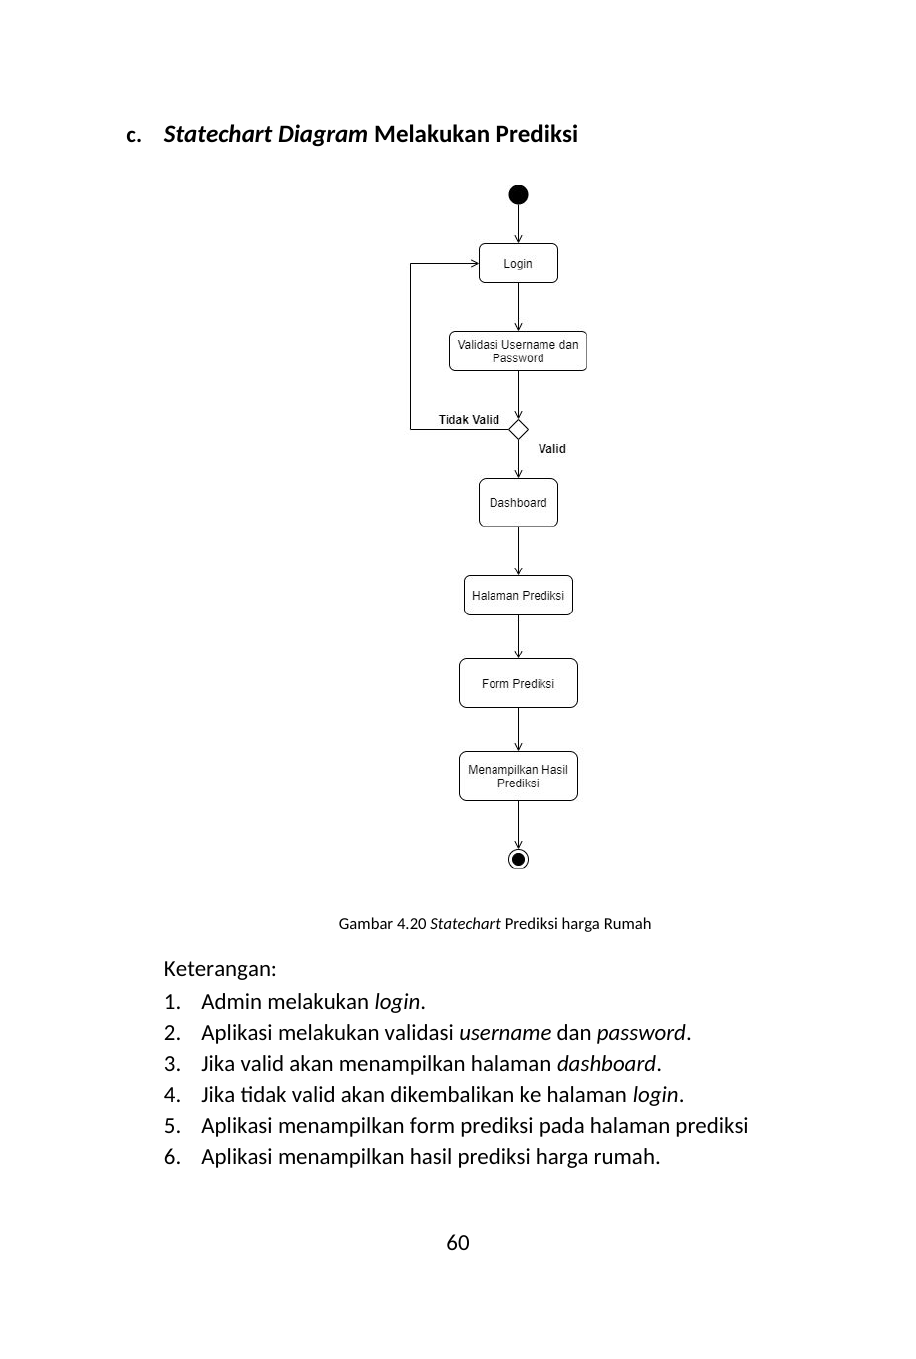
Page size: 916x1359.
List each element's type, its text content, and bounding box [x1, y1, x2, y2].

list Keterangan: [164, 954, 827, 983]
list Aplikasi melakukan validasi username dan password. [164, 1018, 827, 1046]
picture [403, 185, 587, 869]
subtitle Statechart Diagram Melakukan Prediksi [126, 118, 827, 149]
list Jika tidak valid akan dikembalikan ke halaman login. [164, 1080, 827, 1108]
list Aplikasi menampilkan form prediksi pada halaman prediksi [164, 1111, 827, 1139]
list Jika valid akan menampilkan halaman dashboard. [164, 1049, 827, 1077]
text Gambar 4.20 Statechart Prediksi harga Rumah [163, 893, 827, 934]
list Admin melakukan login. [164, 987, 827, 1015]
list Aplikasi menampilkan hasil prediksi harga rumah. [164, 1142, 827, 1170]
